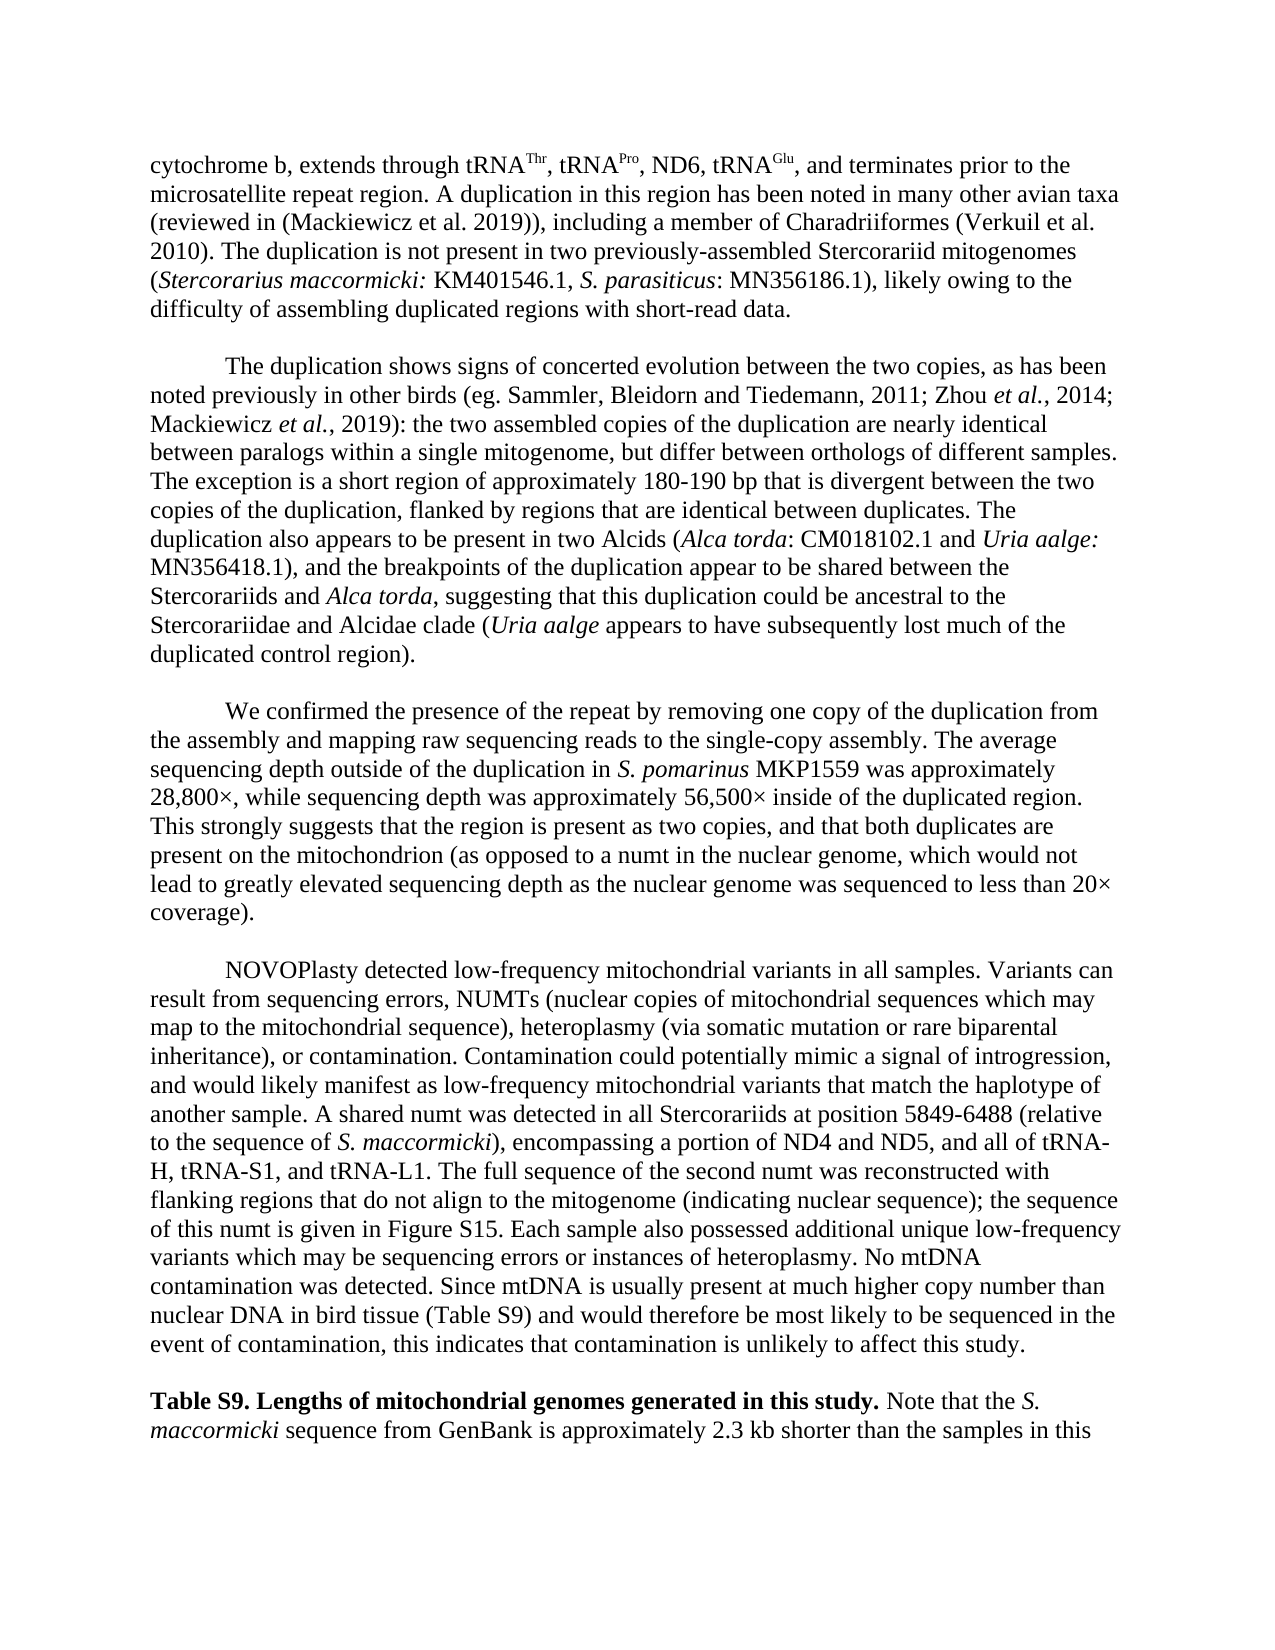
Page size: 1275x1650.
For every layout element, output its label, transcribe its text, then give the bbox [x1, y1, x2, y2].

text The duplication shows signs of concerted evolution between the two copies, as has been noted previously in other birds (eg. Sammler, Bleidorn and Tiedemann, 2011; Zhou et al., 2014; Mackiewicz et al., 2019): the two assembled copies of the duplication are nearly identical between paralogs within a single mitogenome, but differ between orthologs of different samples. The exception is a short region of approximately 180-190 bp that is divergent between the two copies of the duplication, flanked by regions that are identical between duplicates. The duplication also appears to be present in two Alcids (Alca torda: CM018102.1 and Uria aalge: MN356418.1), and the breakpoints of the duplication appear to be shared between the Stercorariids and Alca torda, suggesting that this duplication could be ancestral to the Stercorariidae and Alcidae clade (Uria aalge appears to have subsequently lost much of the duplicated control region). [150, 351, 1125, 667]
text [150, 150, 1125, 322]
text NOVOPlasty detected low-frequency mitochondrial variants in all samples. Variants can result from sequencing errors, NUMTs (nuclear copies of mitochondrial sequences which may map to the mitochondrial sequence), heteroplasmy (via somatic mutation or rare biparental inheritance), or contamination. Contamination could potentially mimic a signal of introgression, and would likely manifest as low-frequency mitochondrial variants that match the haplotype of another sample. A shared numt was detected in all Stercorariids at position 5849-6488 (relative to the sequence of S. maccormicki), encompassing a portion of ND4 and ND5, and all of tRNA-H, tRNA-S1, and tRNA-L1. The full sequence of the second numt was reconstructed with flanking regions that do not align to the mitogenome (indicating nuclear sequence); the sequence of this numt is given in Figure S15. Each sample also possessed additional unique low-frequency variants which may be sequencing errors or instances of heteroplasmy. No mtDNA contamination was detected. Since mtDNA is usually present at much higher copy number than nuclear DNA in bird tissue (Table S9) and would therefore be most likely to be sequenced in the event of contamination, this indicates that contamination is unlikely to affect this study. [150, 955, 1125, 1357]
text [150, 1386, 1125, 1444]
text We confirmed the presence of the repeat by removing one copy of the duplication from the assembly and mapping raw sequencing reads to the single-copy assembly. The average sequencing depth outside of the duplication in S. pomarinus MKP1559 was approximately 28,800×, while sequencing depth was approximately 56,500× inside of the duplicated region. This strongly suggests that the region is present as two copies, and that both duplicates are present on the mitochondrion (as opposed to a numt in the nuclear genome, which would not lead to greatly elevated sequencing depth as the nuclear genome was sequenced to less than 20× coverage). [150, 696, 1125, 926]
